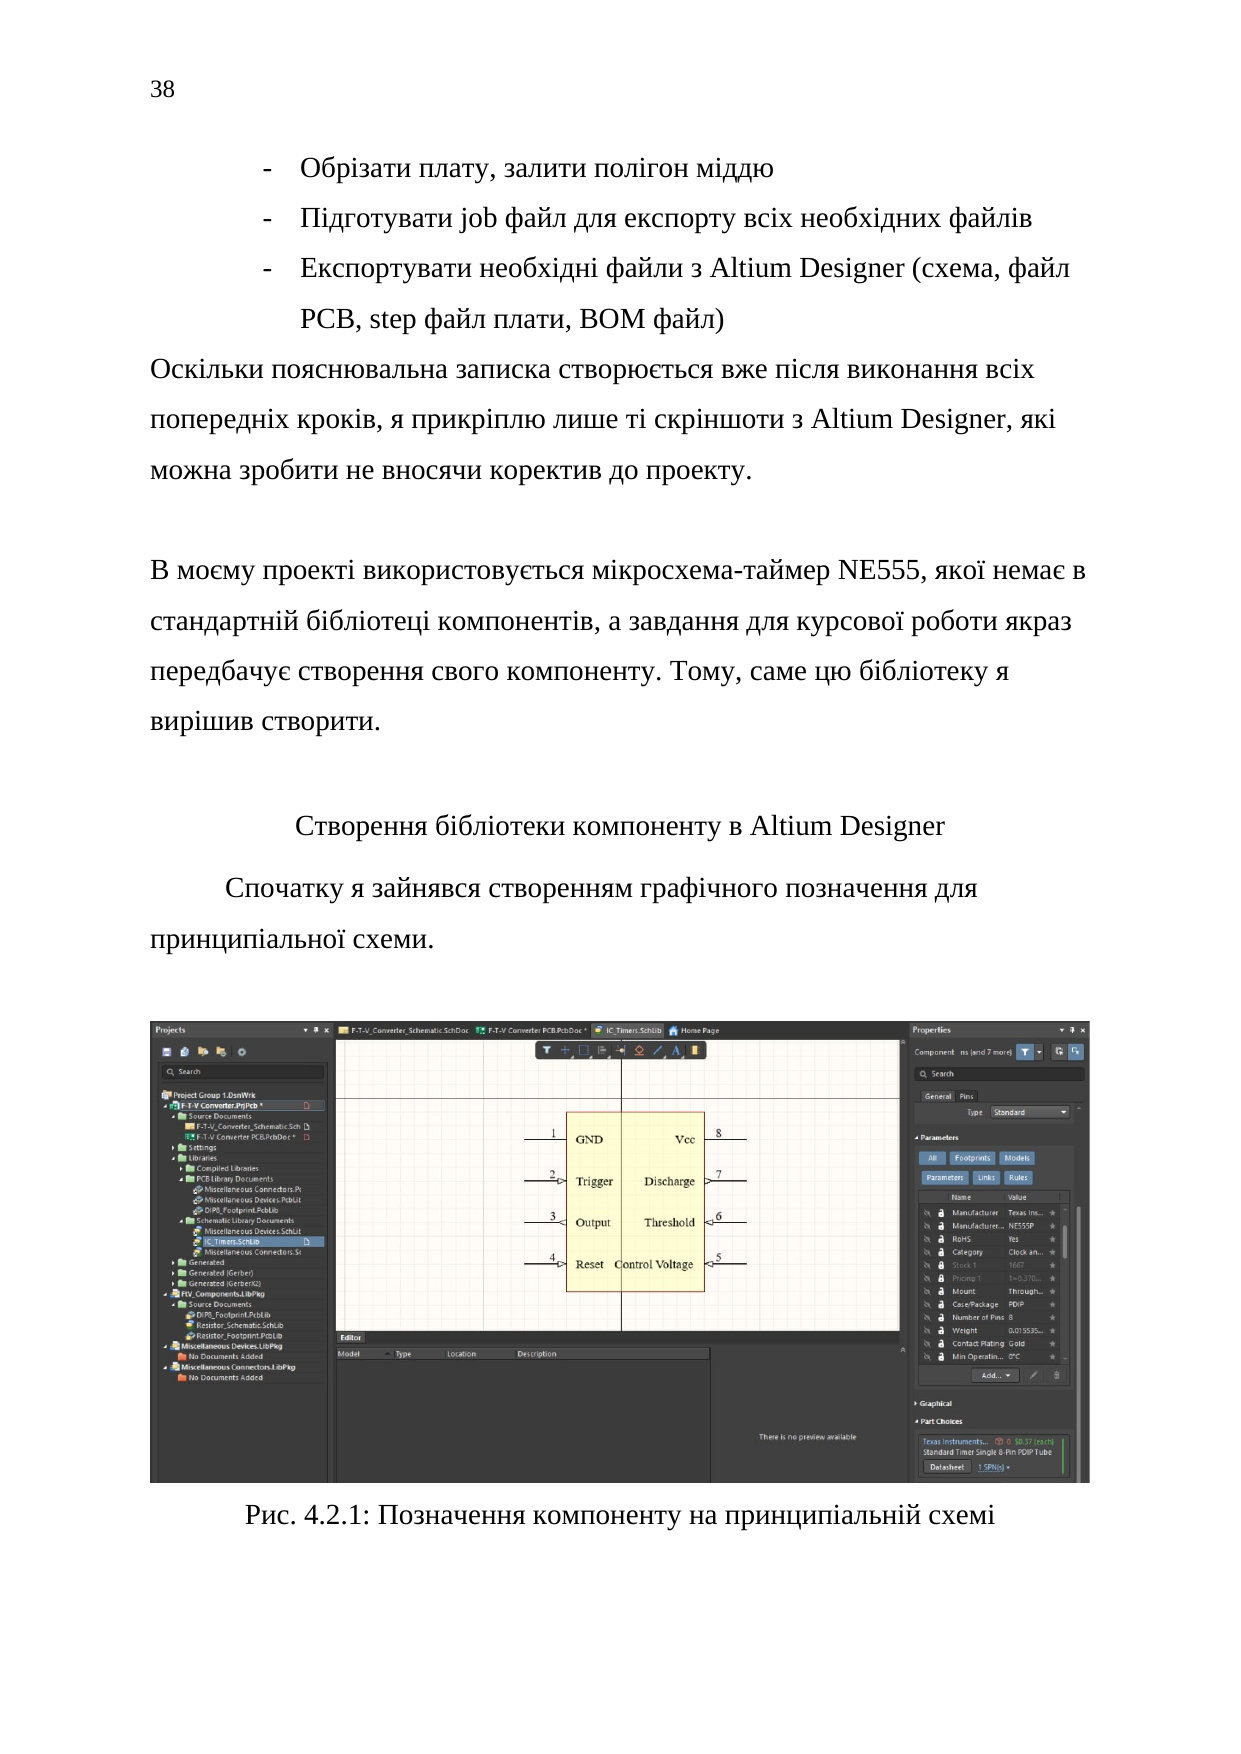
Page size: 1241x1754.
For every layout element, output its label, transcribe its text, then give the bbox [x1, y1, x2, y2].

picture [150, 1021, 1090, 1483]
list Підготувати job файл для експорту всіх необхідних файлів [262, 200, 1090, 234]
text Спочатку я зайнявся створенням графічного позначення для принципіальної схеми. [150, 871, 1090, 954]
text В моєму проекті використовується мікросхема-таймер NE555, якої немає в стандартній бібліотеці компонентів, а завдання для курсової роботи якраз передбачує створення свого компоненту. Тому, саме цю бібліотеку я вирішив створити. [150, 552, 1090, 737]
list Обрізати плату, залити полігон міддю [262, 150, 1090, 183]
subtitle Створення бібліотеки компоненту в Altium Designer [150, 808, 1090, 842]
text Рис. 4.2.1: Позначення компоненту на принципіальній схемі [150, 1497, 1090, 1530]
list Експортувати необхідні файли з Altium Designer (схема, файл PCB, step файл плати, BOM файл) [262, 251, 1090, 334]
text Оскільки пояснювальна записка створюється вже після виконання всіх попередніх кроків, я прикріплю лише ті скріншоти з Altium Designer, які можна зробити не вносячи коректив до проекту. [150, 351, 1090, 485]
